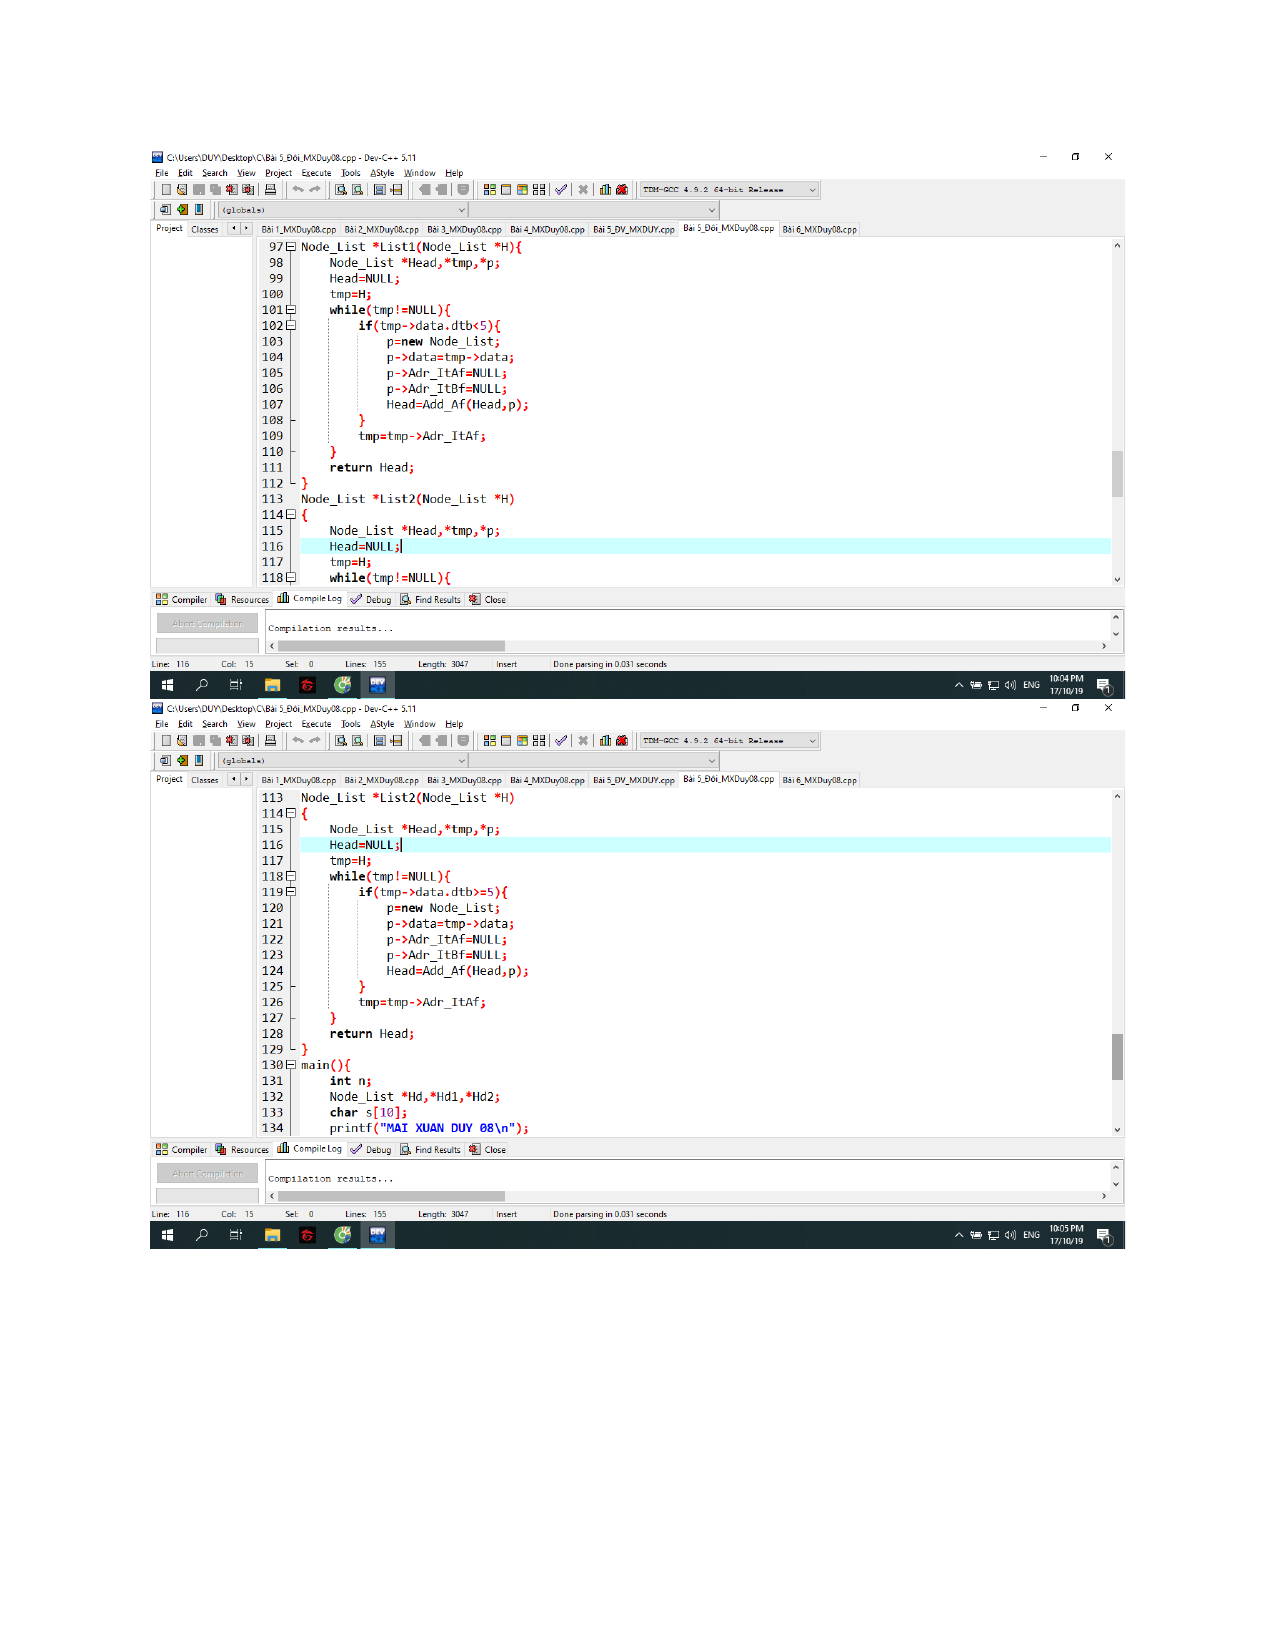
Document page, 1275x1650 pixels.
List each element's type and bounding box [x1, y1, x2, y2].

picture [150, 150, 1125, 699]
picture [150, 700, 1125, 1249]
